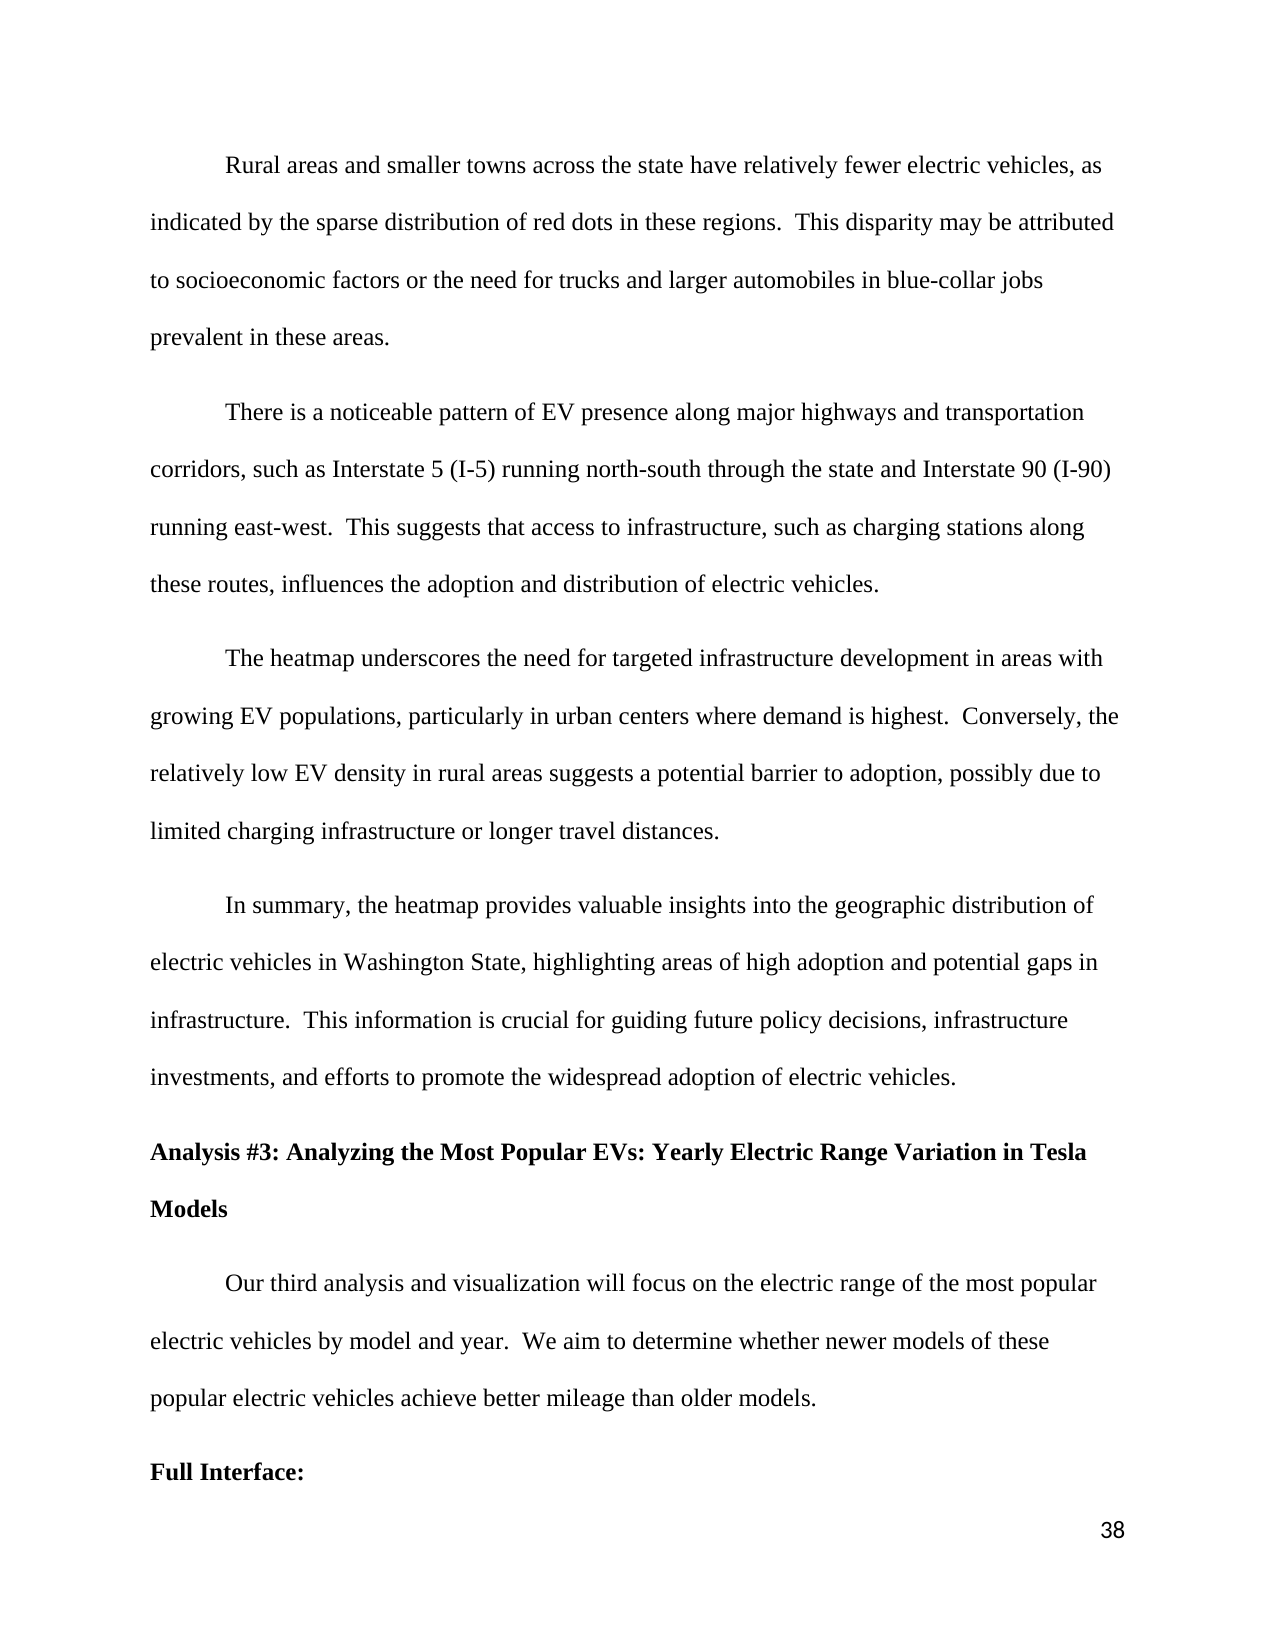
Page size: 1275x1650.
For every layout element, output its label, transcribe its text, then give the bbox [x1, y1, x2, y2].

text There is a noticeable pattern of EV presence along major highways and transportation corridors, such as Interstate 5 (I-5) running north-south through the state and Interstate 90 (I-90) running east-west. This suggests that access to infrastructure, such as charging stations along these routes, influences the adoption and distribution of electric vehicles. [150, 397, 1125, 598]
text In summary, the heatmap provides valuable insights into the geographic distribution of electric vehicles in Washington State, highlighting areas of high adoption and potential gaps in infrastructure. This information is crucial for guiding future policy decisions, infrastructure investments, and efforts to promote the widespread adoption of electric vehicles. [150, 890, 1125, 1091]
text Our third analysis and visualization will focus on the electric range of the most popular electric vehicles by model and year. We aim to determine whether newer models of these popular electric vehicles achieve better mileage than older models. [150, 1268, 1125, 1412]
text Analysis #3: Analyzing the Most Popular EVs: Yearly Electric Range Variation in Tesla Models [150, 1137, 1125, 1223]
text Full Interface: [150, 1457, 1125, 1486]
text Rural areas and smaller towns across the state have relatively fewer electric vehicles, as indicated by the sparse distribution of red dots in these regions. This disparity may be attributed to socioeconomic factors or the need for trucks and larger automobiles in blue-collar jobs prevalent in these areas. [150, 150, 1125, 351]
text The heatmap underscores the need for targeted infrastructure development in areas with growing EV populations, particularly in urban centers where demand is highest. Conversely, the relatively low EV density in rural areas suggests a potential barrier to adoption, possibly due to limited charging infrastructure or longer travel distances. [150, 643, 1125, 844]
